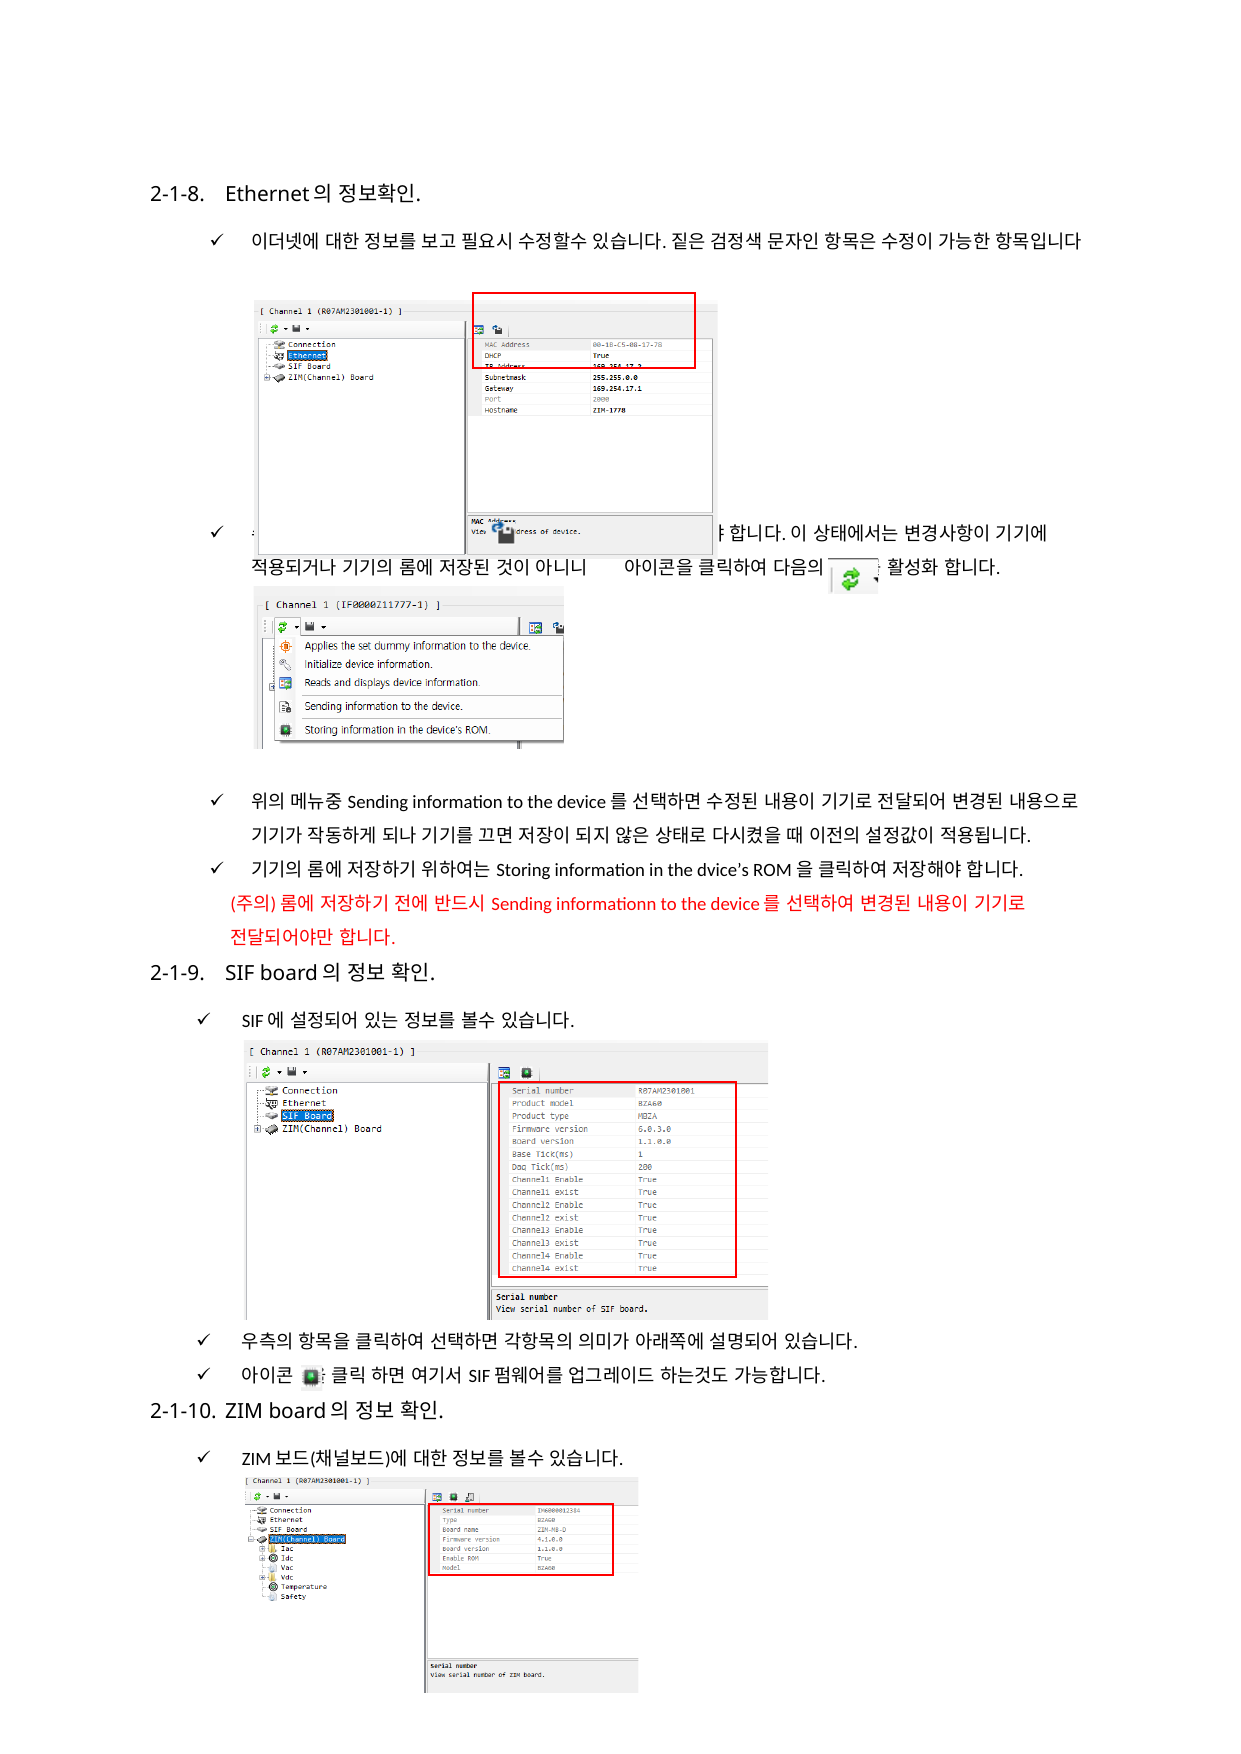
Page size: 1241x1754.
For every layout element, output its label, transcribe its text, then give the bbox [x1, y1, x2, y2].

subtitle ZIM board의 정보 확인. [150, 1394, 1090, 1424]
list 이더넷에 대한 정보를 보고 필요시 수정할수 있습니다. 짙은 검정색 문자인 항목은 수정이 가능한 항목입니다 [209, 227, 1090, 254]
list SIF에 설정되어 있는 정보를 볼수 있습니다. [196, 1006, 1090, 1033]
list 수정을 한후에는 apply 아이콘을 눌러 변경 내용을 적용해야 합니다. 이 상태에서는 변경사항이 기기에 적용되거나 기기의 롬에 저장된 것이 아니니 아이콘을 클릭하여 다음의 메뉴를 활성화 합니다. [209, 518, 1090, 579]
picture [254, 300, 718, 559]
list 위의 메뉴중 Sending information to the device를 선택하면 수정된 내용이 기기로 전달되어 변경된 내용으로 기기가 작동하게 되나 기기를 끄면 저장이 되지 않은 상태로 다시켰을 때 이전의 설정값이 적용됩니다. [209, 787, 1090, 848]
picture [828, 558, 879, 594]
subtitle Ethernet의 정보확인. [150, 177, 1090, 207]
list 기기의 롬에 저장하기 위하여는 Storing information in the dvice’s ROM을 클릭하여 저장해야 합니다. [209, 855, 1090, 882]
list ZIM 보드(채널보드)에 대한 정보를 볼수 있습니다. [196, 1444, 1090, 1471]
subtitle SIF board의 정보 확인. [150, 957, 1090, 987]
picture [301, 1365, 323, 1391]
picture [253, 586, 564, 749]
picture [474, 300, 694, 367]
list 아이콘 을 클릭 하면 여기서 SIF 펌웨어를 업그레이드 하는것도 가능합니다. [196, 1360, 1090, 1387]
picture [243, 1040, 769, 1320]
picture [245, 1477, 639, 1693]
text (주의) 롬에 저장하기 전에 반드시 Sending informationn to the device를 선택하여 변경된 내용이 기기로 전달되어야만 합니다. [230, 889, 1090, 950]
list 우측의 항목을 클릭하여 선택하면 각항목의 의미가 아래쪽에 설명되어 있습니다. [196, 1326, 1090, 1353]
